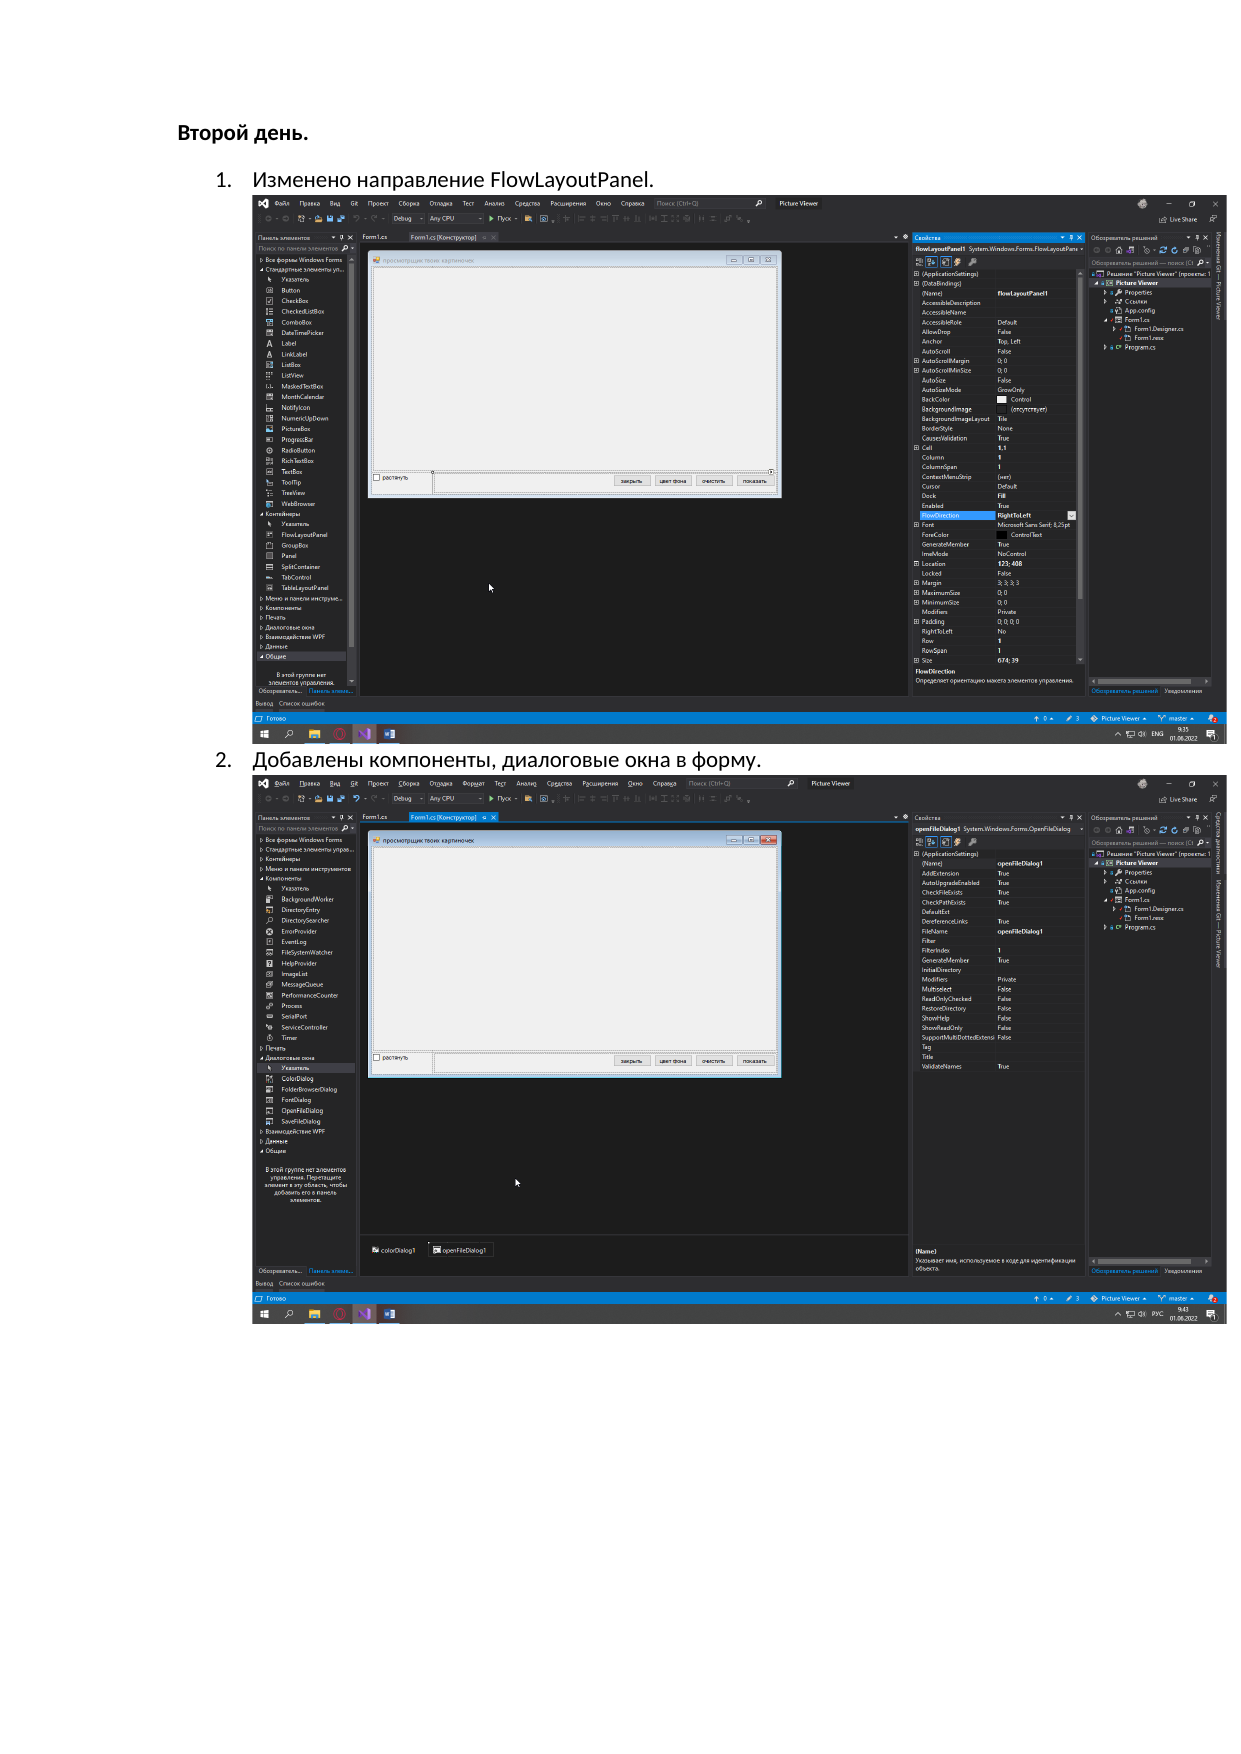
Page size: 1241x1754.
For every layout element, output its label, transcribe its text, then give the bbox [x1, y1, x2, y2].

picture [252, 195, 1227, 744]
text Второй день. [177, 118, 1152, 146]
picture [252, 775, 1227, 1324]
